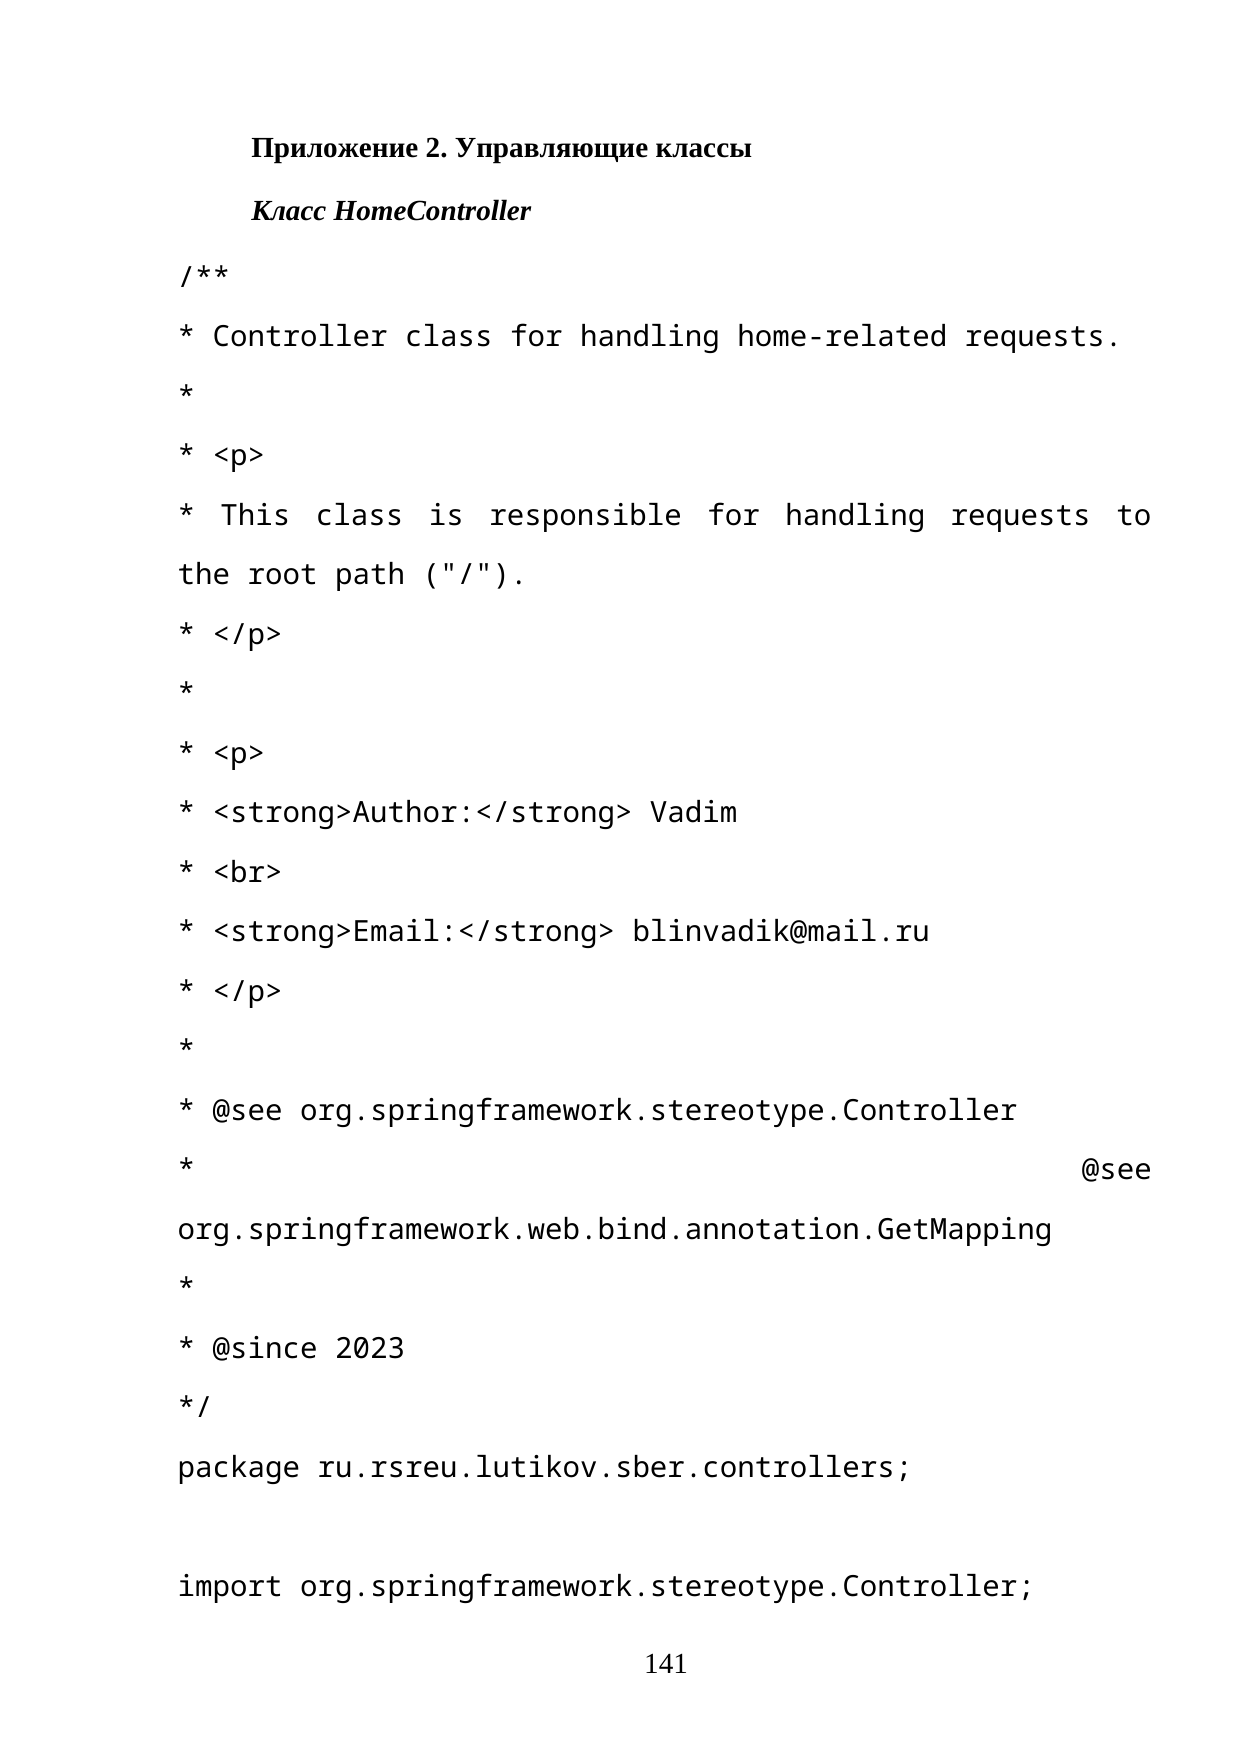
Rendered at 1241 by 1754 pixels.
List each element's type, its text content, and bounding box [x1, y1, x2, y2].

text * </p> [177, 613, 1152, 653]
text * <p> [177, 435, 1152, 474]
text /** [177, 256, 1152, 296]
text * @since 2023 [177, 1327, 1152, 1367]
text * [177, 1267, 1152, 1307]
text * @see org.springframework.web.bind.annotation.GetMapping [177, 1148, 1152, 1248]
text * </p> [177, 970, 1152, 1010]
text * <br> [177, 851, 1152, 891]
text */ [177, 1386, 1152, 1426]
text * Controller class for handling home-related requests. [177, 316, 1152, 355]
subtitle Приложение 2. Управляющие классы [177, 131, 1152, 164]
text import org.springframework.stereotype.Controller; [177, 1565, 1152, 1604]
text * [177, 375, 1152, 415]
text * @see org.springframework.stereotype.Controller [177, 1089, 1152, 1129]
text * [177, 673, 1152, 712]
subtitle Класс HomeController [177, 193, 1152, 227]
text * [177, 1029, 1152, 1069]
text * <strong>Email:</strong> blinvadik@mail.ru [177, 911, 1152, 950]
text * <strong>Author:</strong> Vadim [177, 792, 1152, 831]
text * This class is responsible for handling requests to the root path ("/"). [177, 494, 1152, 593]
text package ru.rsreu.lutikov.sber.controllers; [177, 1446, 1152, 1486]
text * <p> [177, 732, 1152, 772]
